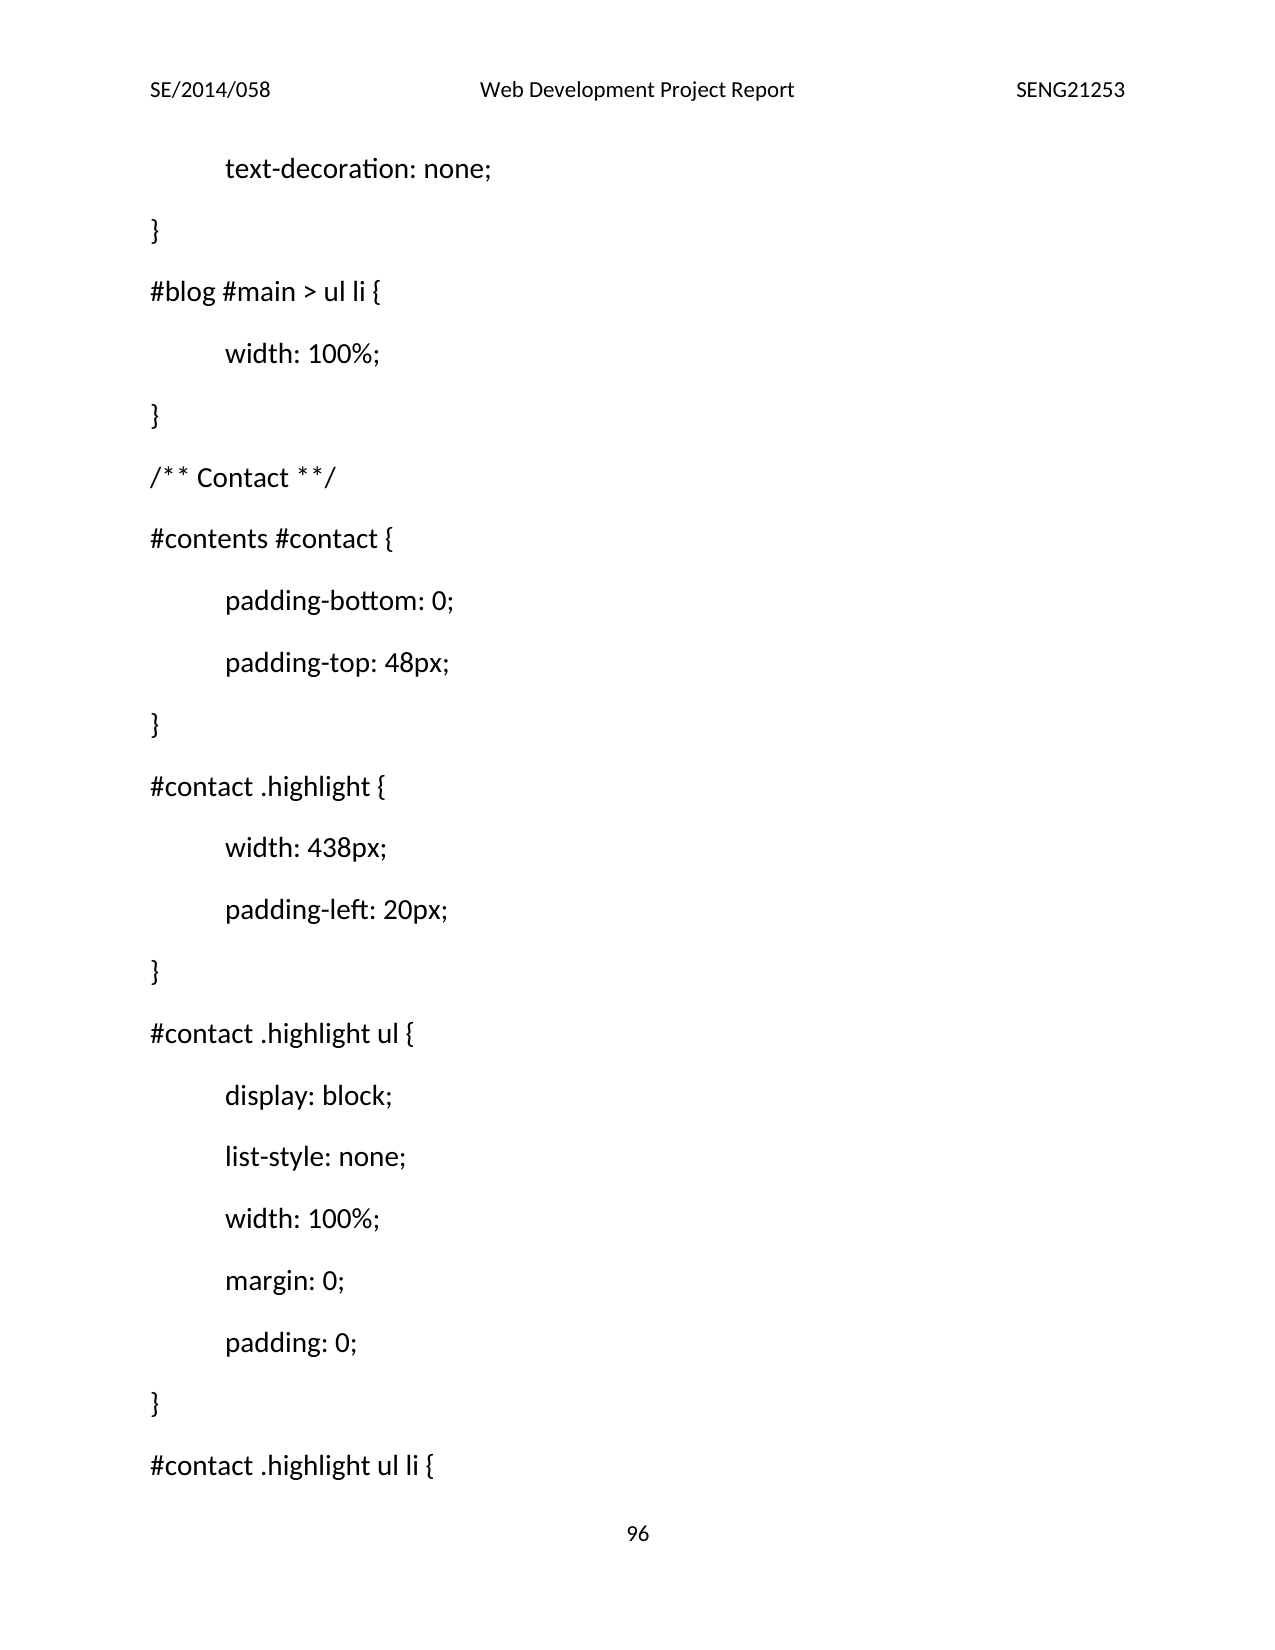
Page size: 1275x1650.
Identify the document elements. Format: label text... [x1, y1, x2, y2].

text #blog #main > ul li { [150, 273, 1125, 309]
text #contents #contact { [150, 521, 1125, 556]
text width: 438px; [150, 829, 1125, 865]
text text-decoration: none; [150, 150, 1125, 186]
text } [150, 1385, 1125, 1421]
text margin: 0; [150, 1262, 1125, 1297]
text padding: 0; [150, 1324, 1125, 1359]
text } [150, 953, 1125, 989]
text #contact .highlight ul li { [150, 1447, 1125, 1483]
text #contact .highlight { [150, 768, 1125, 803]
text width: 100%; [150, 1200, 1125, 1236]
text } [150, 706, 1125, 742]
text } [150, 397, 1125, 433]
text display: block; [150, 1077, 1125, 1112]
text list-style: none; [150, 1138, 1125, 1174]
text padding-top: 48px; [150, 644, 1125, 680]
text /** Contact **/ [150, 459, 1125, 494]
text } [150, 212, 1125, 247]
text padding-bottom: 0; [150, 582, 1125, 618]
text #contact .highlight ul { [150, 1015, 1125, 1050]
text width: 100%; [150, 335, 1125, 371]
text padding-left: 20px; [150, 891, 1125, 927]
